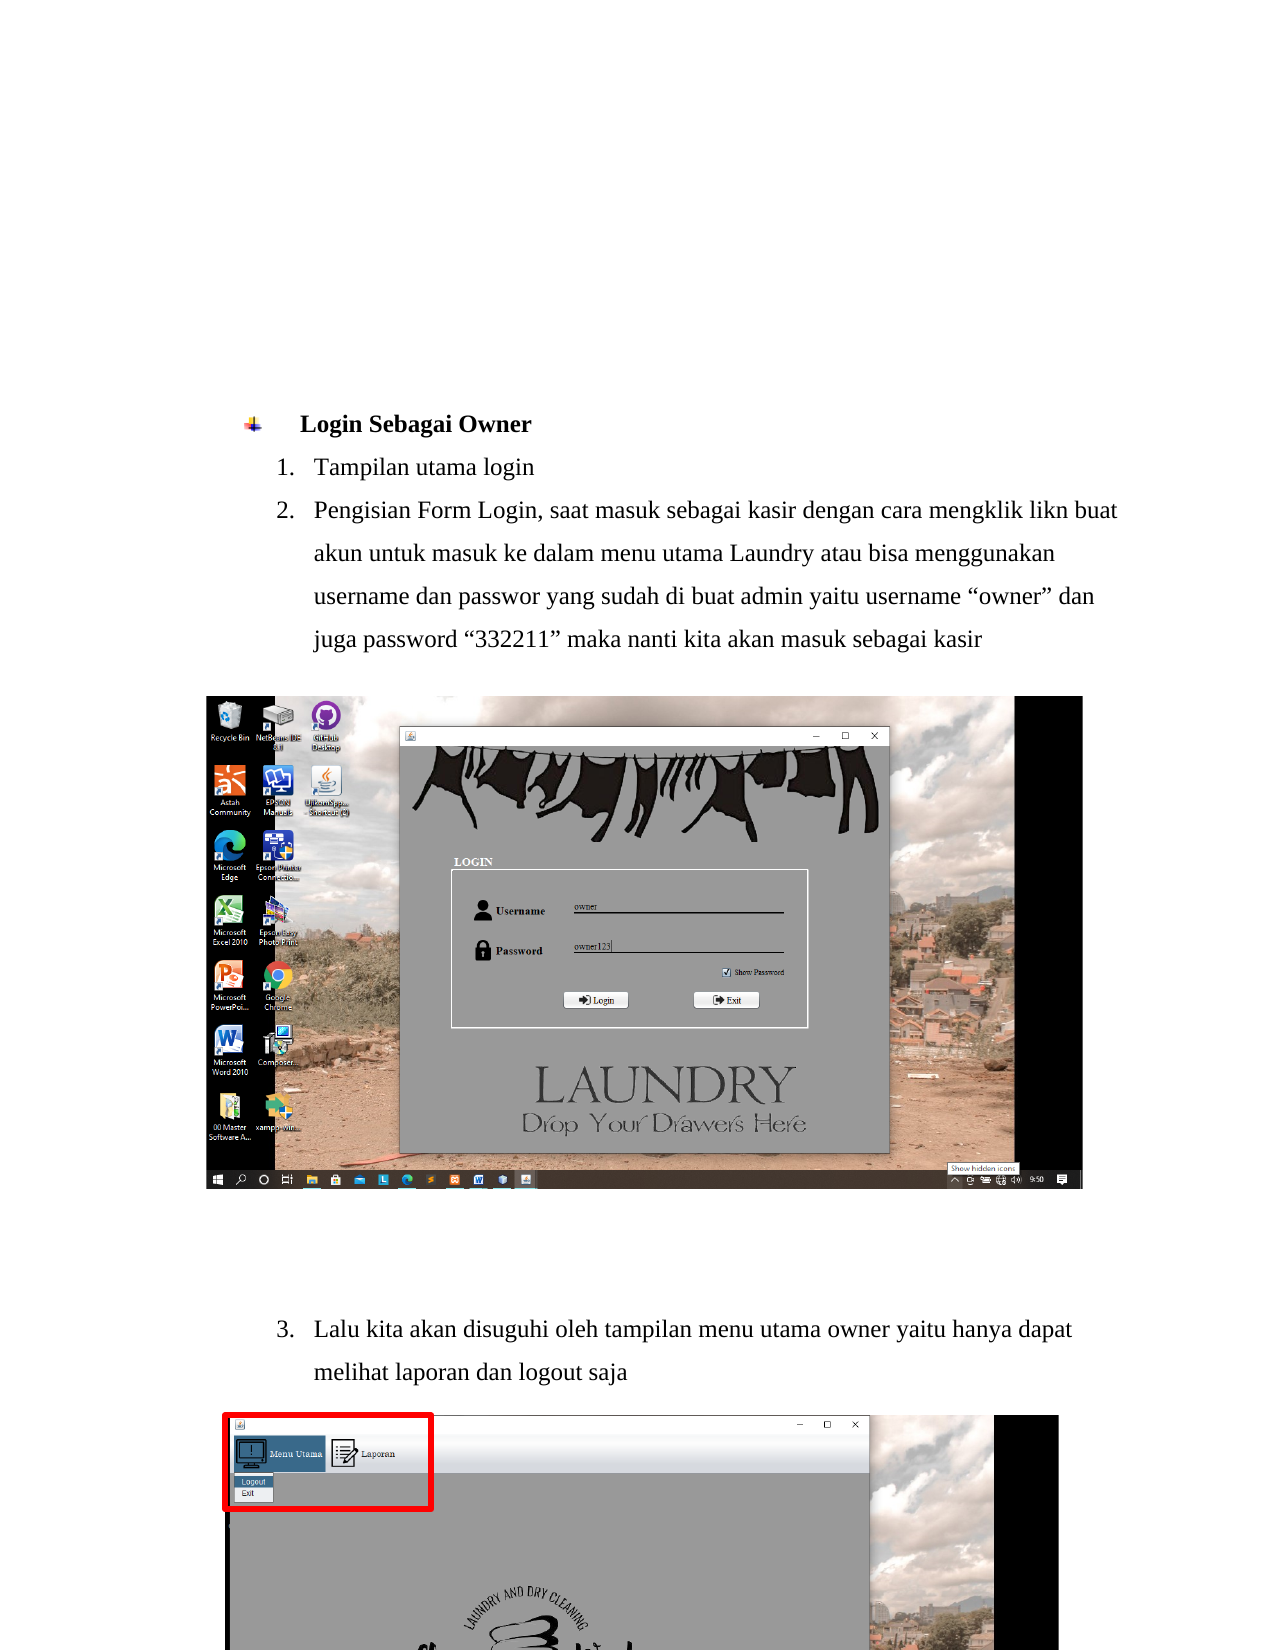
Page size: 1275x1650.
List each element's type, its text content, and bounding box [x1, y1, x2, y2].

picture [225, 1415, 1059, 1650]
picture [244, 415, 262, 432]
list Pengisian Form Login, saat masuk sebagai kasir dengan cara mengklik likn buat akun untuk masuk ke dalam menu utama Laundry atau bisa menggunakan username dan passwor yang sudah di buat admin yaitu username “owner” dan juga password “332211” maka nanti kita akan masuk sebagai kasir [276, 495, 1125, 653]
list Lalu kita akan disuguhi oleh tampilan menu utama owner yaitu hanya dapat melihat laporan dan logout saja [276, 1314, 1125, 1386]
list Tampilan utama login [276, 452, 1125, 481]
list Login Sebagai Owner [225, 409, 1125, 437]
picture [228, 1418, 428, 1506]
picture [206, 696, 1083, 1189]
